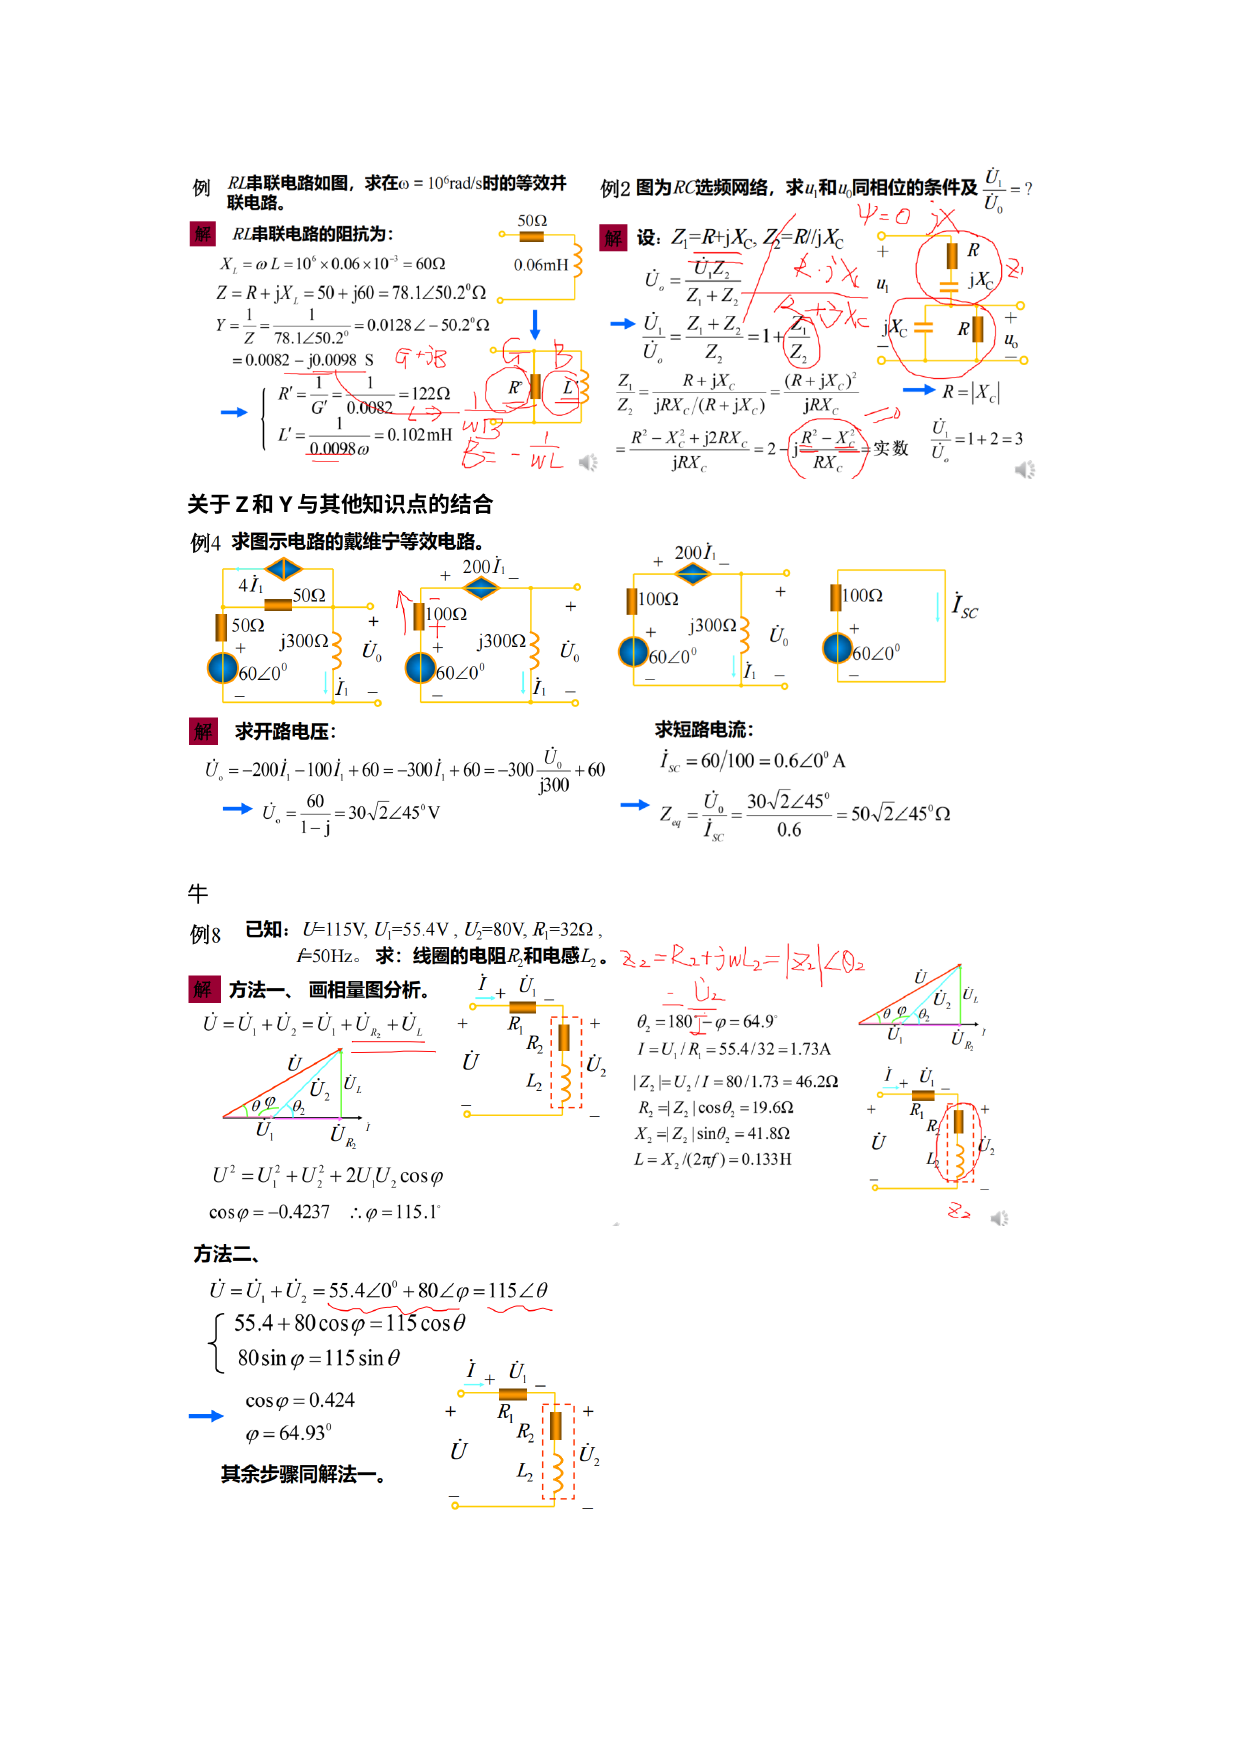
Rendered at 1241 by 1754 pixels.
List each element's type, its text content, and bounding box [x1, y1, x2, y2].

picture [187, 1234, 618, 1523]
picture [187, 909, 1009, 1226]
picture [187, 162, 1043, 479]
picture [187, 519, 986, 848]
list 关于Z和Y与其他知识点的结合 [187, 487, 1053, 519]
list 牛 [187, 877, 1053, 909]
